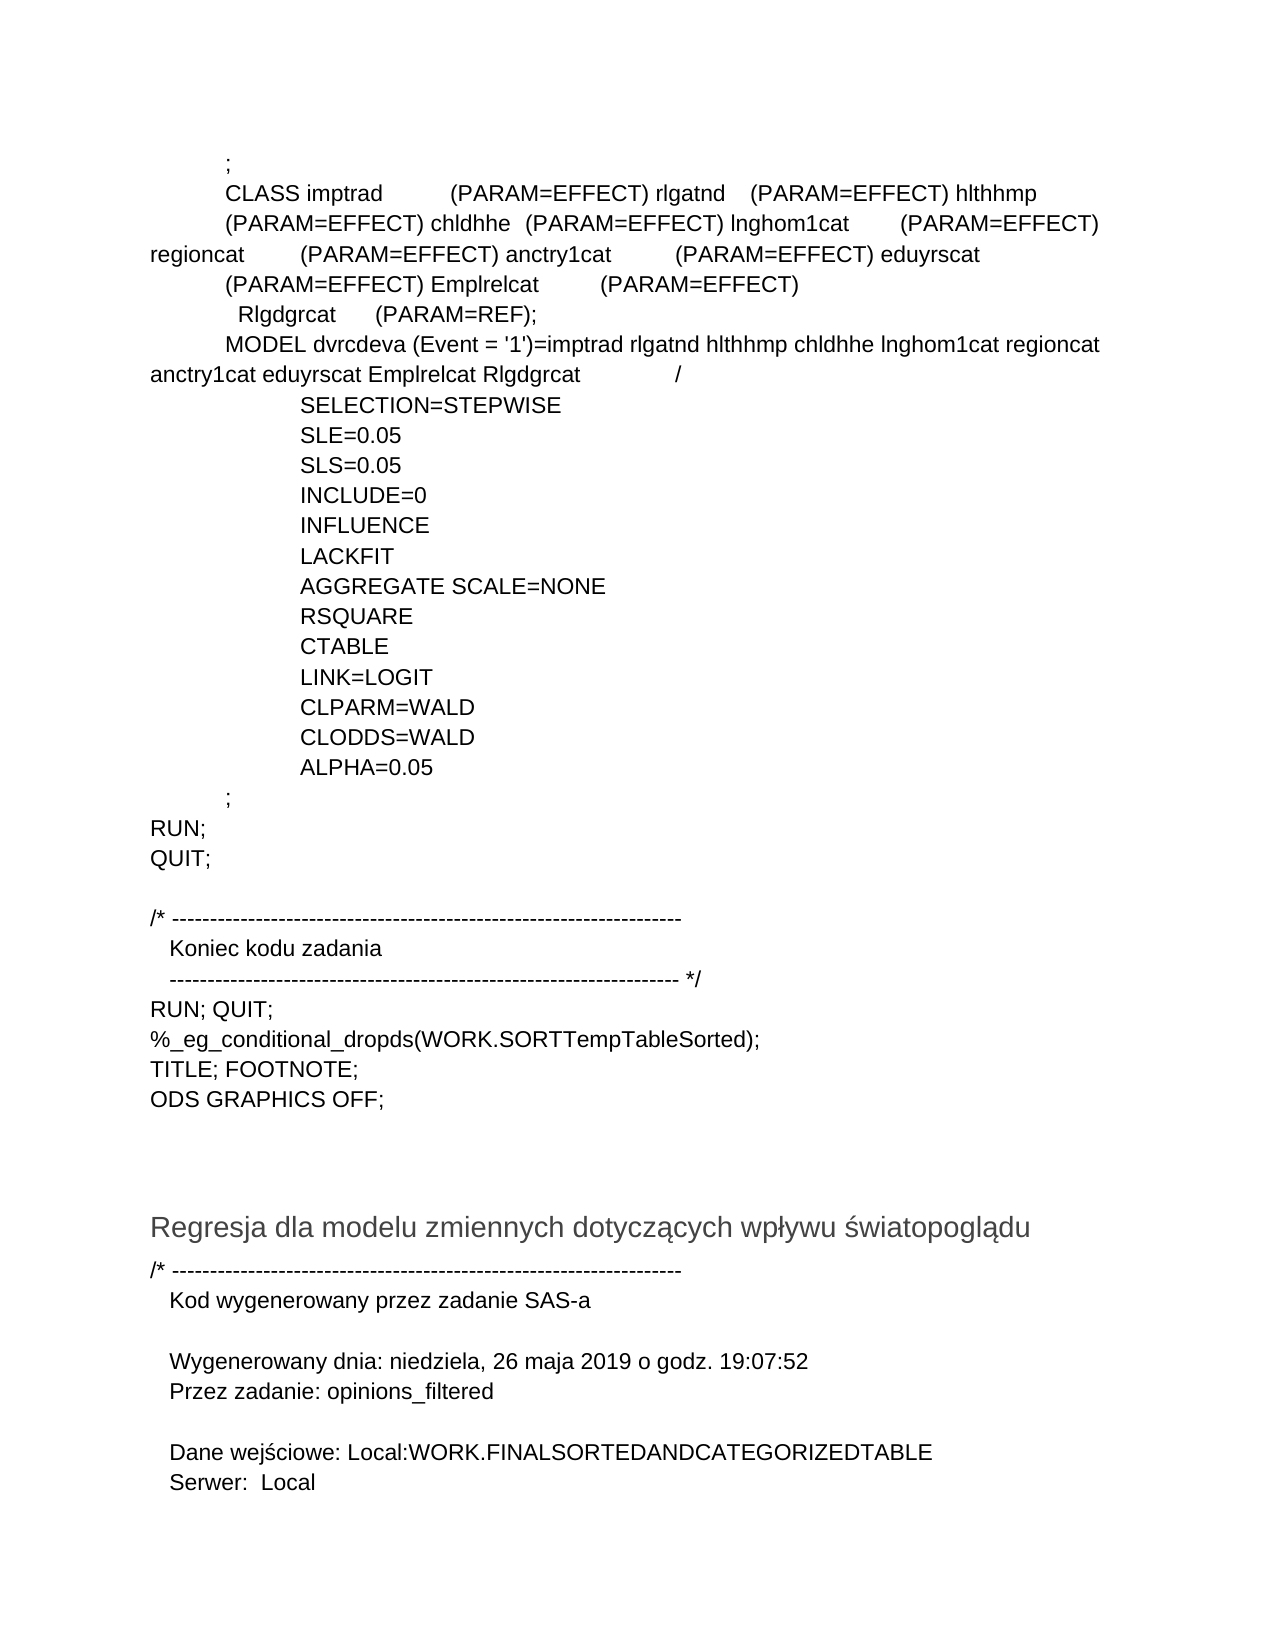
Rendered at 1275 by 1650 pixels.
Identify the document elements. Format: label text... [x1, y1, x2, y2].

text CLASS imptrad (PARAM=EFFECT) rlgatnd (PARAM=EFFECT) hlthhmp (PARAM=EFFECT) chldhhe (PARAM=EFFECT) lnghom1cat (PARAM=EFFECT) regioncat (PARAM=EFFECT) anctry1cat (PARAM=EFFECT) eduyrscat (PARAM=EFFECT) Emplrelcat (PARAM=EFFECT) [150, 180, 1125, 297]
text SLE=0.05 [150, 422, 1125, 448]
text Kod wygenerowany przez zadanie SAS-a [150, 1287, 1125, 1314]
text Rlgdgrcat (PARAM=REF); [150, 301, 1125, 327]
text Serwer: Local [150, 1469, 1125, 1495]
text ; [150, 784, 1125, 811]
text RSQUARE [150, 603, 1125, 629]
text Dane wejściowe: Local:WORK.FINALSORTEDANDCATEGORIZEDTABLE [150, 1438, 1125, 1465]
text INFLUENCE [150, 512, 1125, 539]
text ODS GRAPHICS OFF; [150, 1086, 1125, 1113]
text AGGREGATE SCALE=NONE [150, 573, 1125, 599]
text RUN; QUIT; [150, 996, 1125, 1022]
text CTABLE [150, 633, 1125, 660]
text RUN; [150, 814, 1125, 841]
text TITLE; FOOTNOTE; [150, 1056, 1125, 1083]
text ; [150, 150, 1125, 176]
text /* ------------------------------------------------------------------- [150, 1257, 1125, 1284]
text /* ------------------------------------------------------------------- [150, 905, 1125, 932]
text Wygenerowany dnia: niedziela, 26 maja 2019 o godz. 19:07:52 [150, 1348, 1125, 1374]
text Przez zadanie: opinions_filtered [150, 1378, 1125, 1404]
text %_eg_conditional_dropds(WORK.SORTTempTableSorted); [150, 1026, 1125, 1052]
text ALPHA=0.05 [150, 754, 1125, 781]
text SLS=0.05 [150, 452, 1125, 478]
text CLPARM=WALD [150, 694, 1125, 720]
text LINK=LOGIT [150, 663, 1125, 690]
text LACKFIT [150, 543, 1125, 569]
text QUIT; [150, 845, 1125, 871]
text Koniec kodu zadania [150, 935, 1125, 962]
text CLODDS=WALD [150, 724, 1125, 750]
text INCLUDE=0 [150, 482, 1125, 509]
text ------------------------------------------------------------------- */ [150, 966, 1125, 992]
subtitle Regresja dla modelu zmiennych dotyczących wpływu światopoglądu [150, 1210, 1125, 1244]
text MODEL dvrcdeva (Event = '1')=imptrad rlgatnd hlthhmp chldhhe lnghom1cat regioncat anctry1cat eduyrscat Emplrelcat Rlgdgrcat / [150, 331, 1125, 388]
text SELECTION=STEPWISE [150, 392, 1125, 418]
